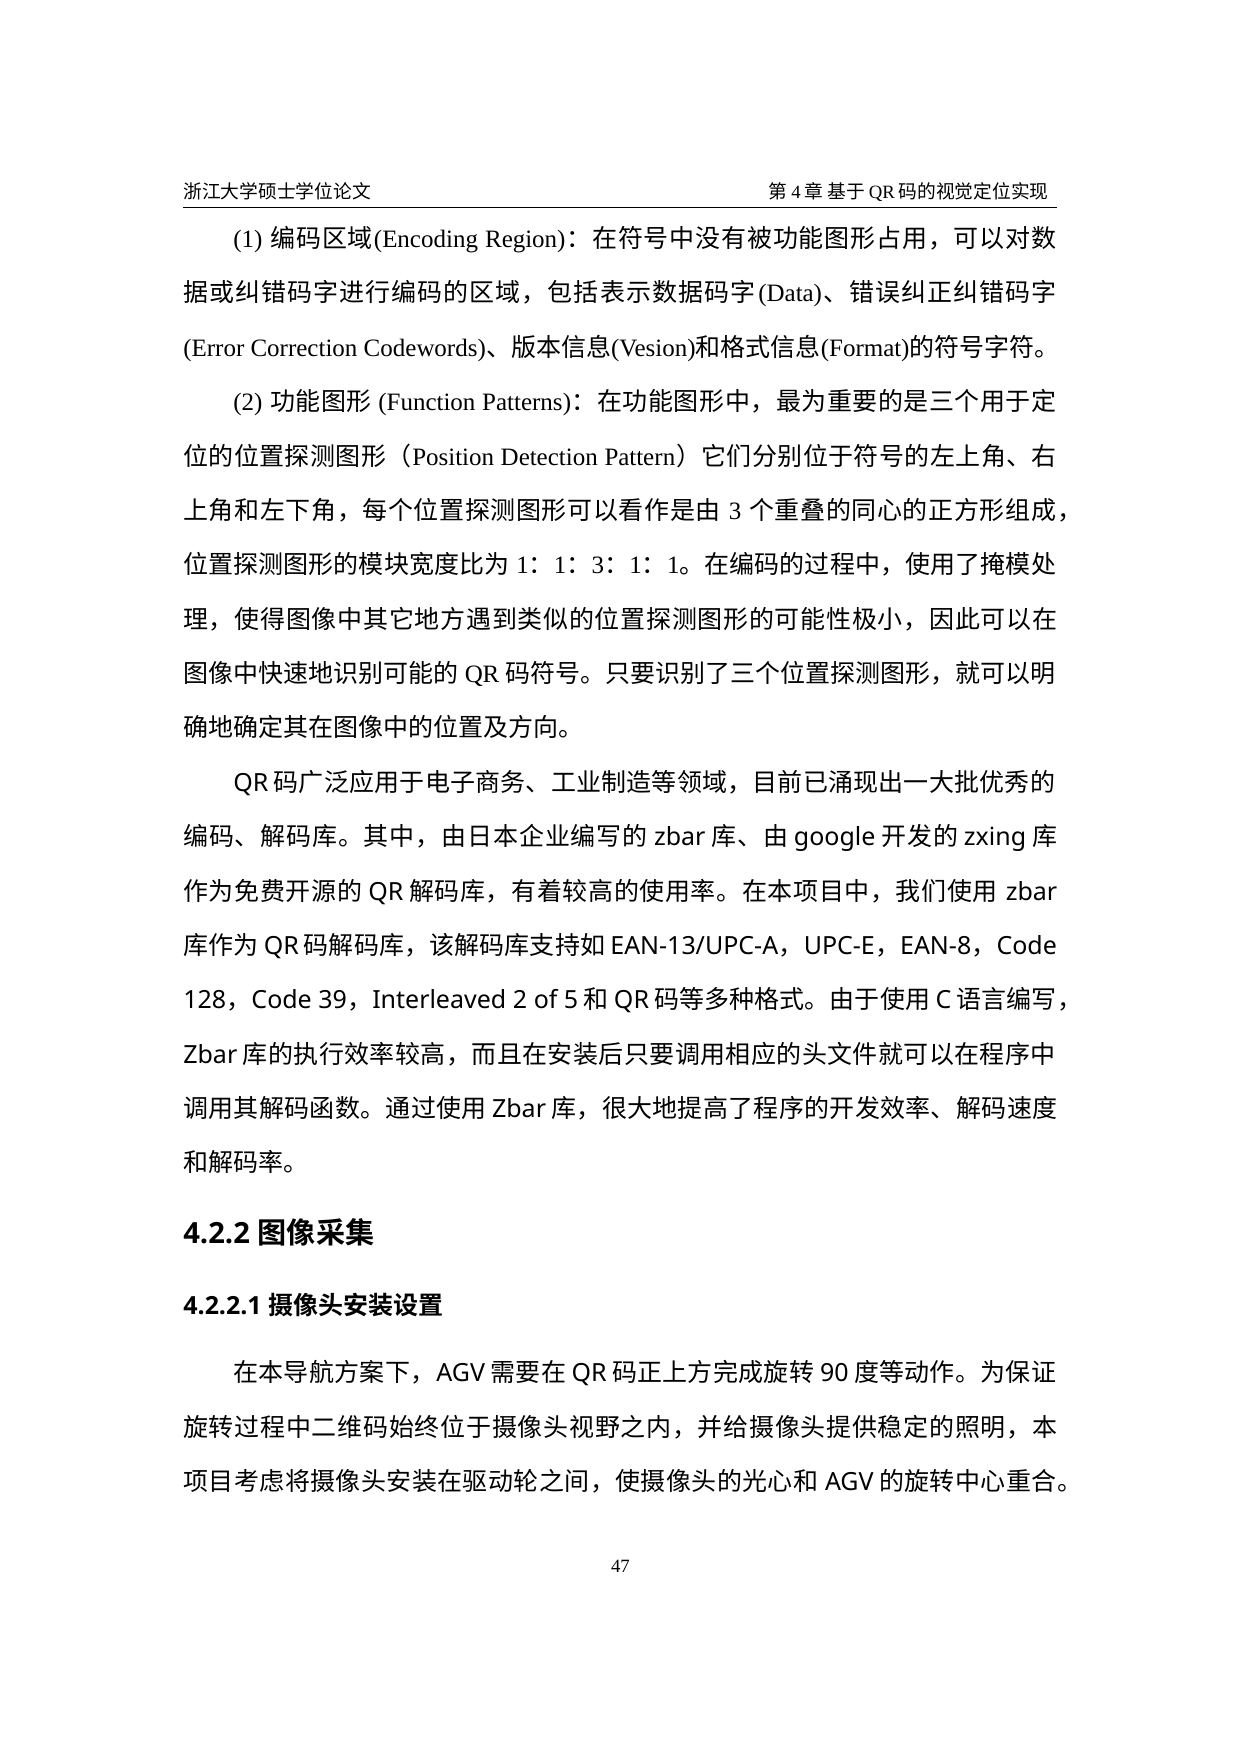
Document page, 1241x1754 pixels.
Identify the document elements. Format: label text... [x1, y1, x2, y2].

text QR码广泛应用于电子商务、工业制造等领域，目前已涌现出一大批优秀的编码、解码库。其中，由日本企业编写的zbar库、由google开发的zxing库作为免费开源的QR解码库，有着较高的使用率。在本项目中，我们使用zbar库作为QR码解码库，该解码库支持如EAN-13/UPC-A，UPC-E，EAN-8，Code 128，Code 39，Interleaved 2 of 5和QR码等多种格式。由于使用C语言编写，Zbar库的执行效率较高，而且在安装后只要调用相应的头文件就可以在程序中调用其解码函数。通过使用Zbar库，很大地提高了程序的开发效率、解码速度和解码率。 [183, 762, 1057, 1179]
text (2) 功能图形 (Function Patterns)：在功能图形中，最为重要的是三个用于定位的位置探测图形（Position Detection Pattern）它们分别位于符号的左上角、右上角和左下角，每个位置探测图形可以看作是由 3 个重叠的同心的正方形组成，位置探测图形的模块宽度比为 1：1：3：1：1。在编码的过程中，使用了掩模处理，使得图像中其它地方遇到类似的位置探测图形的可能性极小，因此可以在图像中快速地识别可能的 QR 码符号。只要识别了三个位置探测图形，就可以明确地确定其在图像中的位置及方向。 [183, 382, 1057, 744]
list (1) 编码区域(Encoding Region)：在符号中没有被功能图形占用，可以对数据或纠错码字进行编码的区域，包括表示数据码字(Data)、错误纠正纠错码字(Error Correction Codewords)、版本信息(Vesion)和格式信息(Format)的符号字符。 [183, 218, 1057, 363]
subtitle 图像采集 [183, 1210, 1057, 1252]
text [183, 1353, 1057, 1498]
subtitle 摄像头安装设置 [183, 1286, 1057, 1322]
